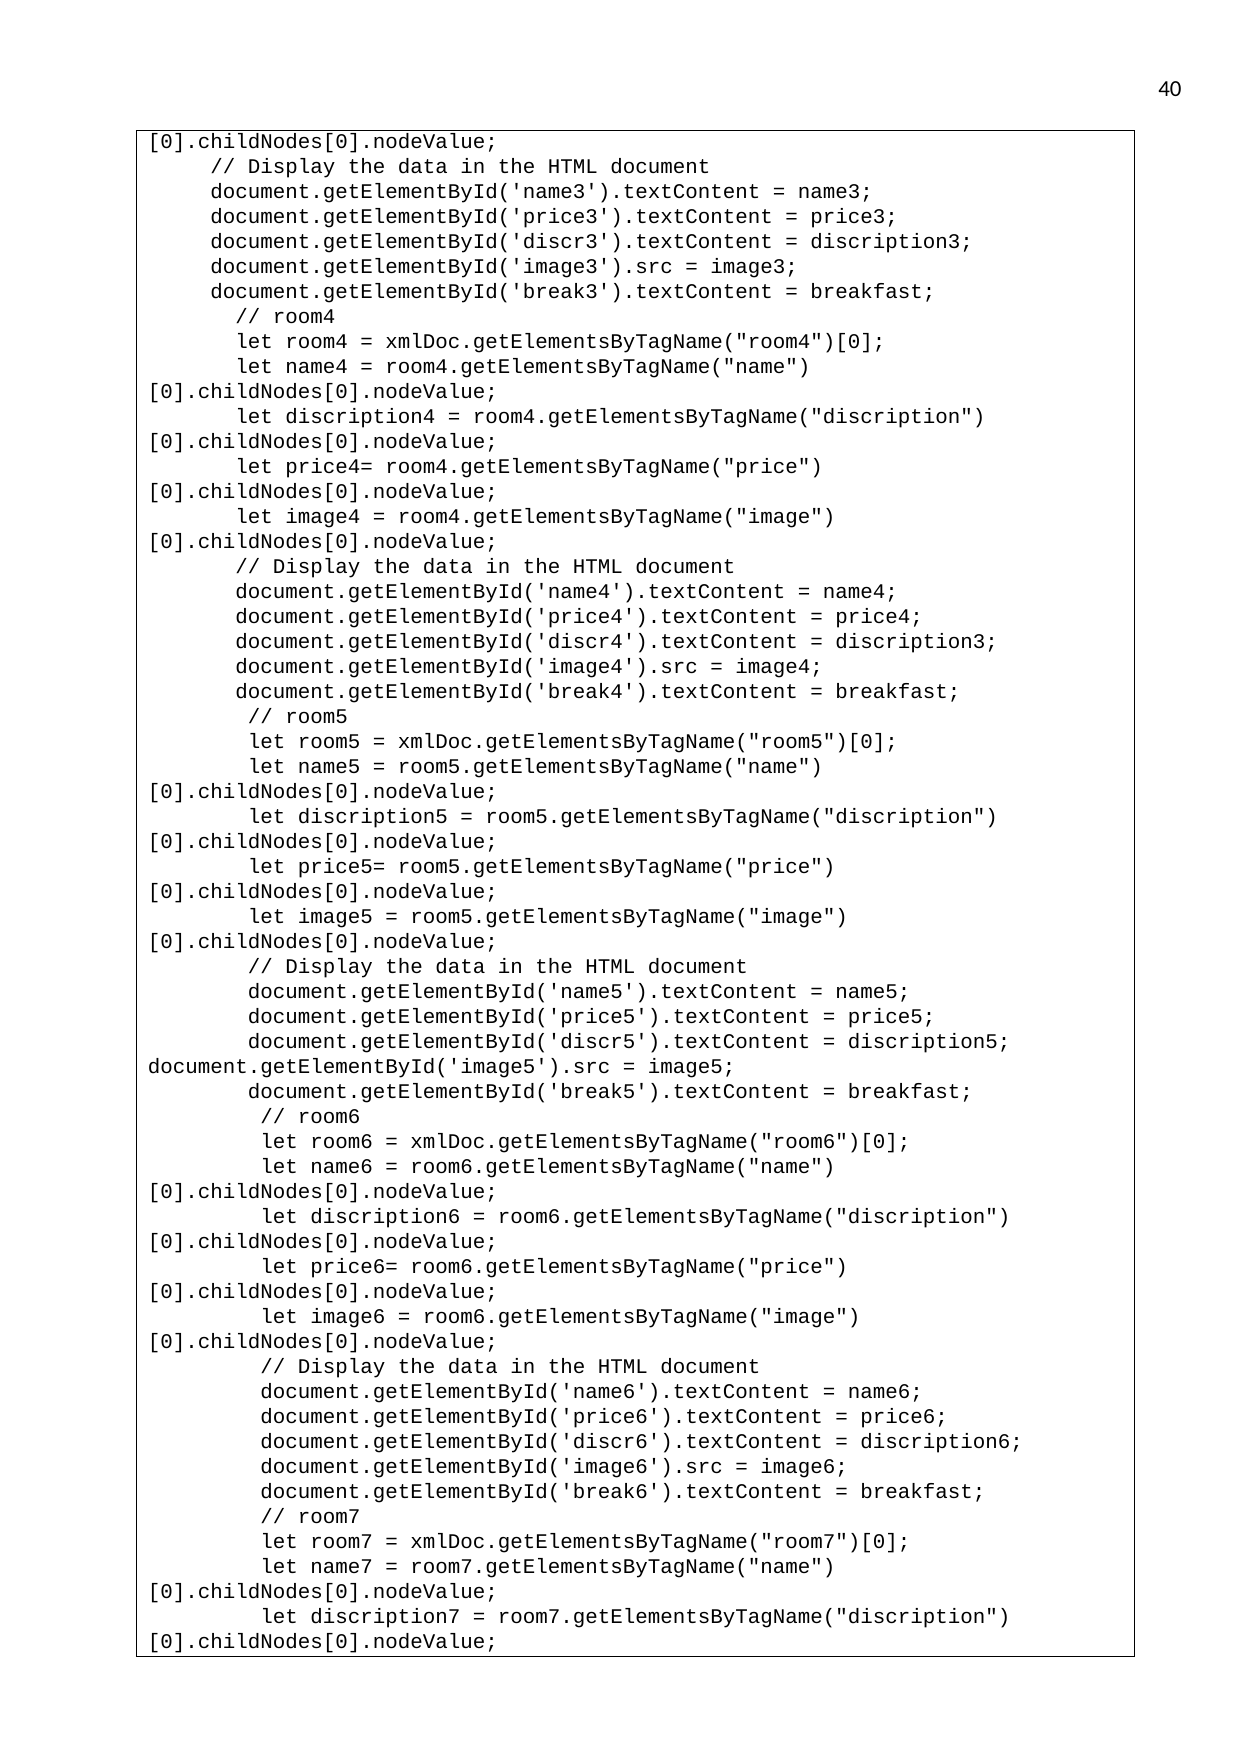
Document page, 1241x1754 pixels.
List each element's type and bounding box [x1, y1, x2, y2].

table_header [137, 131, 1134, 1656]
